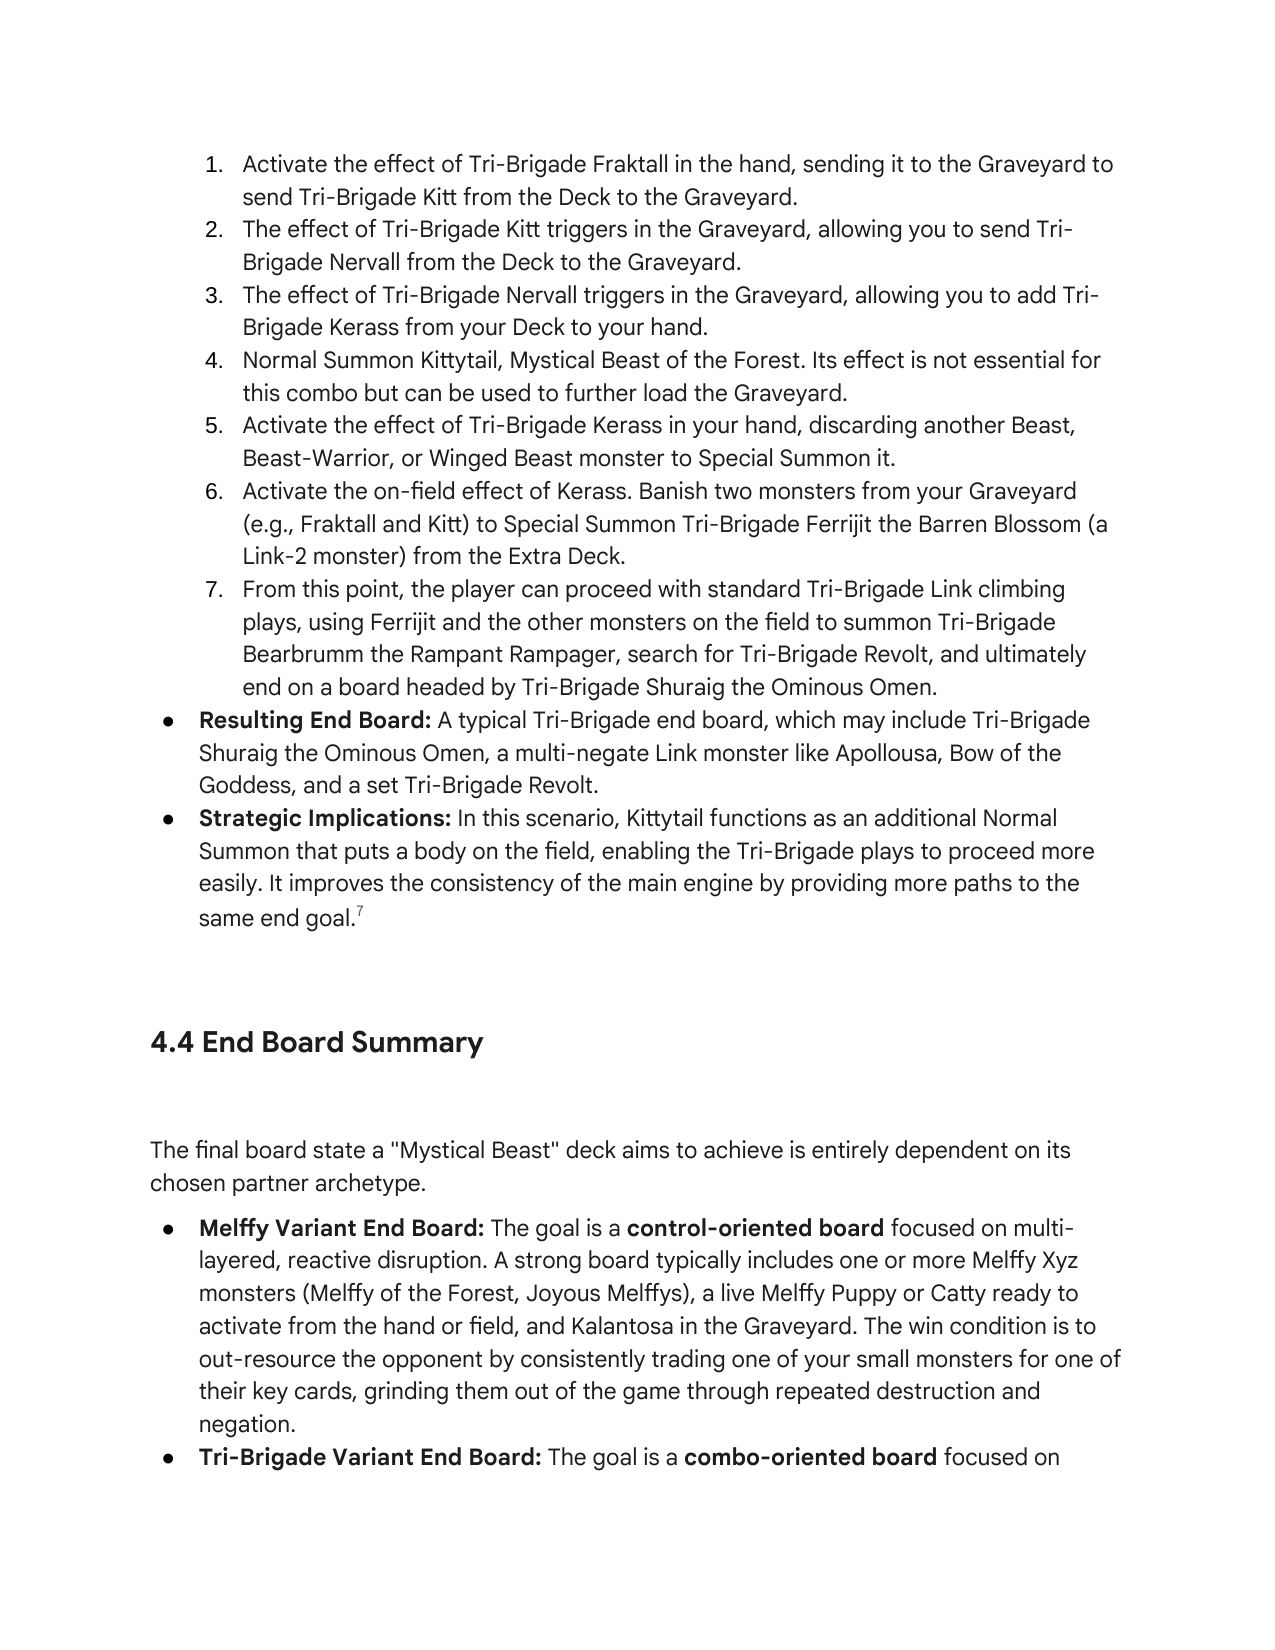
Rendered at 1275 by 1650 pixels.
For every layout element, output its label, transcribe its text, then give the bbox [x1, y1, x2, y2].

list Activate the effect of Tri-Brigade Fraktall in the hand, sending it to the Graveyard to send Tri-Brigade Kitt from the Deck to the Graveyard. [205, 150, 1125, 211]
text The final board state a "Mystical Beast" deck aims to achieve is entirely dependent on its chosen partner archetype. [150, 1136, 1125, 1197]
list Normal Summon Kittytail, Mystical Beast of the Forest. Its effect is not essential for this combo but can be used to further load the Graveyard. [205, 346, 1125, 408]
list Melffy Variant End Board: The goal is a control-oriented board focused on multi-layered, reactive disruption. A strong board typically includes one or more Melffy Xyz monsters (Melffy of the Forest, Joyous Melffys), a live Melffy Puppy or Catty ready to activate from the hand or field, and Kalantosa in the Graveyard. The win condition is to out-resource the opponent by consistently trading one of your small monsters for one of their key cards, grinding them out of the game through repeated destruction and negation. [161, 1214, 1125, 1439]
list The effect of Tri-Brigade Kitt triggers in the Graveyard, allowing you to send Tri-Brigade Nervall from the Deck to the Graveyard. [205, 215, 1125, 277]
list Strategic Implications: In this scenario, Kittytail functions as an additional Normal Summon that puts a body on the field, enabling the Tri-Brigade plays to proceed more easily. It improves the consistency of the main engine by providing more paths to the same end goal.7 [161, 804, 1125, 934]
list From this point, the player can proceed with standard Tri-Brigade Link climbing plays, using Ferrijit and the other monsters on the field to summon Tri-Brigade Bearbrumm the Rampant Rampager, search for Tri-Brigade Revolt, and ultimately end on a board headed by Tri-Brigade Shuraig the Ominous Omen. [205, 575, 1125, 702]
list Resulting End Board: A typical Tri-Brigade end board, which may include Tri-Brigade Shuraig the Ominous Omen, a multi-negate Link monster like Apollousa, Bow of the Goddess, and a set Tri-Brigade Revolt. [161, 706, 1125, 800]
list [161, 1443, 1125, 1472]
list Activate the effect of Tri-Brigade Kerass in your hand, discarding another Beast, Beast-Warrior, or Winged Beast monster to Special Summon it. [205, 412, 1125, 473]
list The effect of Tri-Brigade Nervall triggers in the Graveyard, allowing you to add Tri-Brigade Kerass from your Deck to your hand. [205, 281, 1125, 342]
list Activate the on-field effect of Kerass. Banish two monsters from your Graveyard (e.g., Fraktall and Kitt) to Special Summon Tri-Brigade Ferrijit the Barren Blossom (a Link-2 monster) from the Extra Deck. [205, 477, 1125, 571]
subtitle 4.4 End Board Summary [150, 1024, 1125, 1061]
